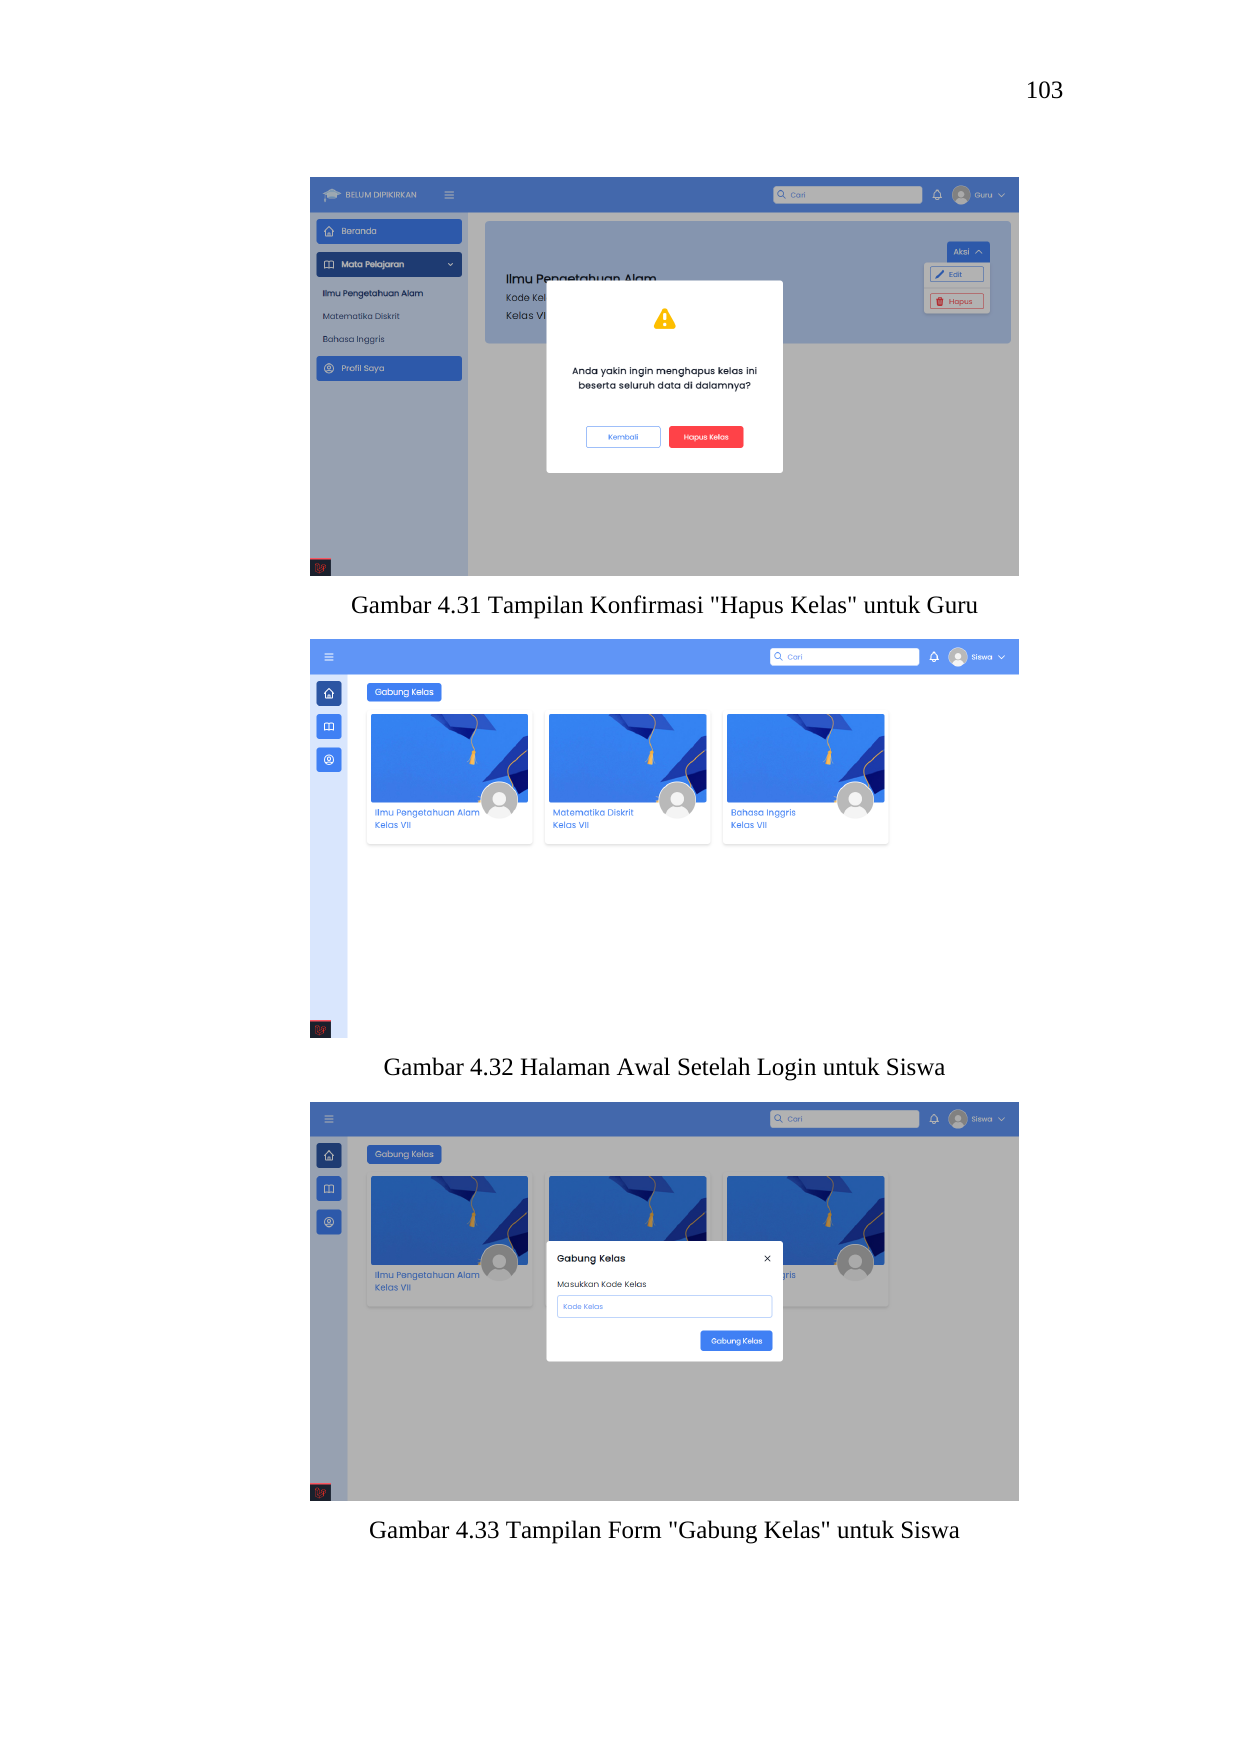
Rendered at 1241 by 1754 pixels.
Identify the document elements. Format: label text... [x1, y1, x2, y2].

picture [310, 639, 1019, 1038]
picture [310, 177, 1019, 576]
picture [310, 1102, 1019, 1501]
